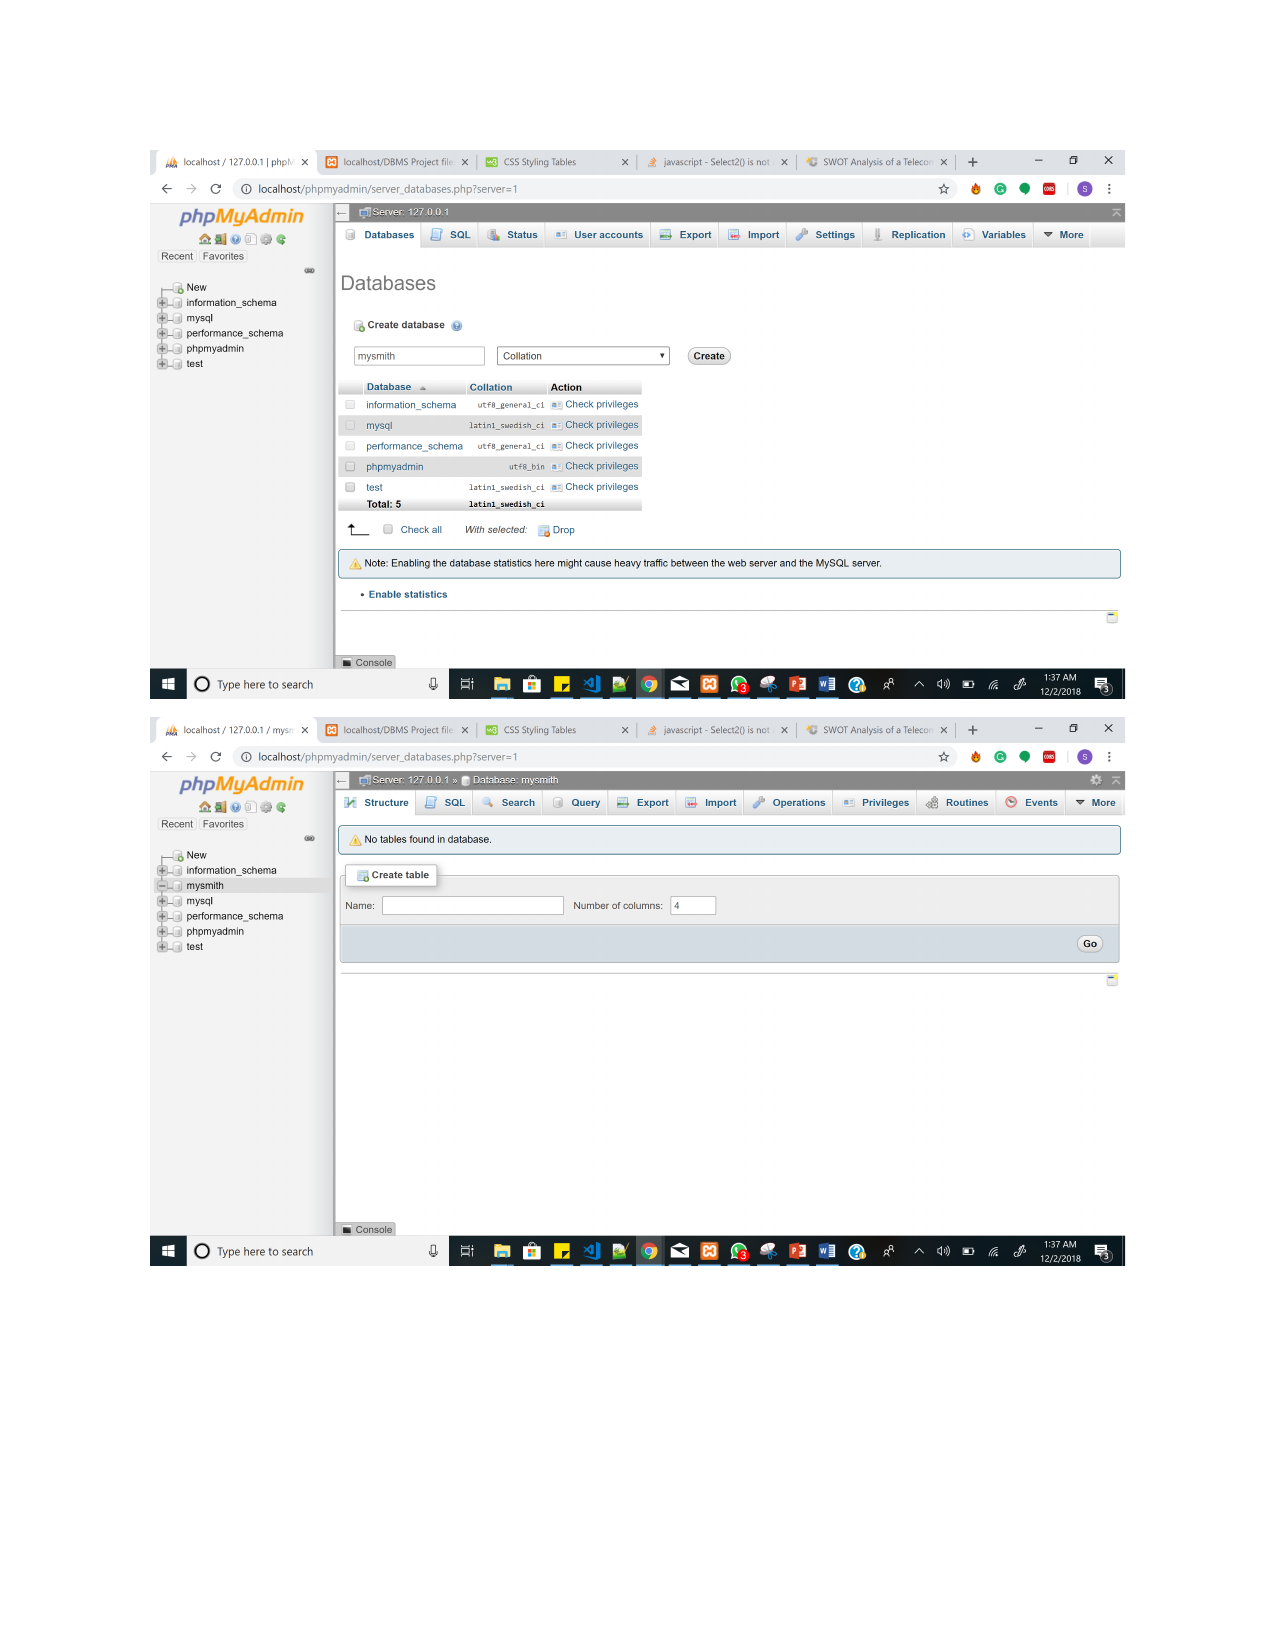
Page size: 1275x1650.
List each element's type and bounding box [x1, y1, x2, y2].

picture [150, 717, 1125, 1266]
picture [150, 150, 1125, 699]
